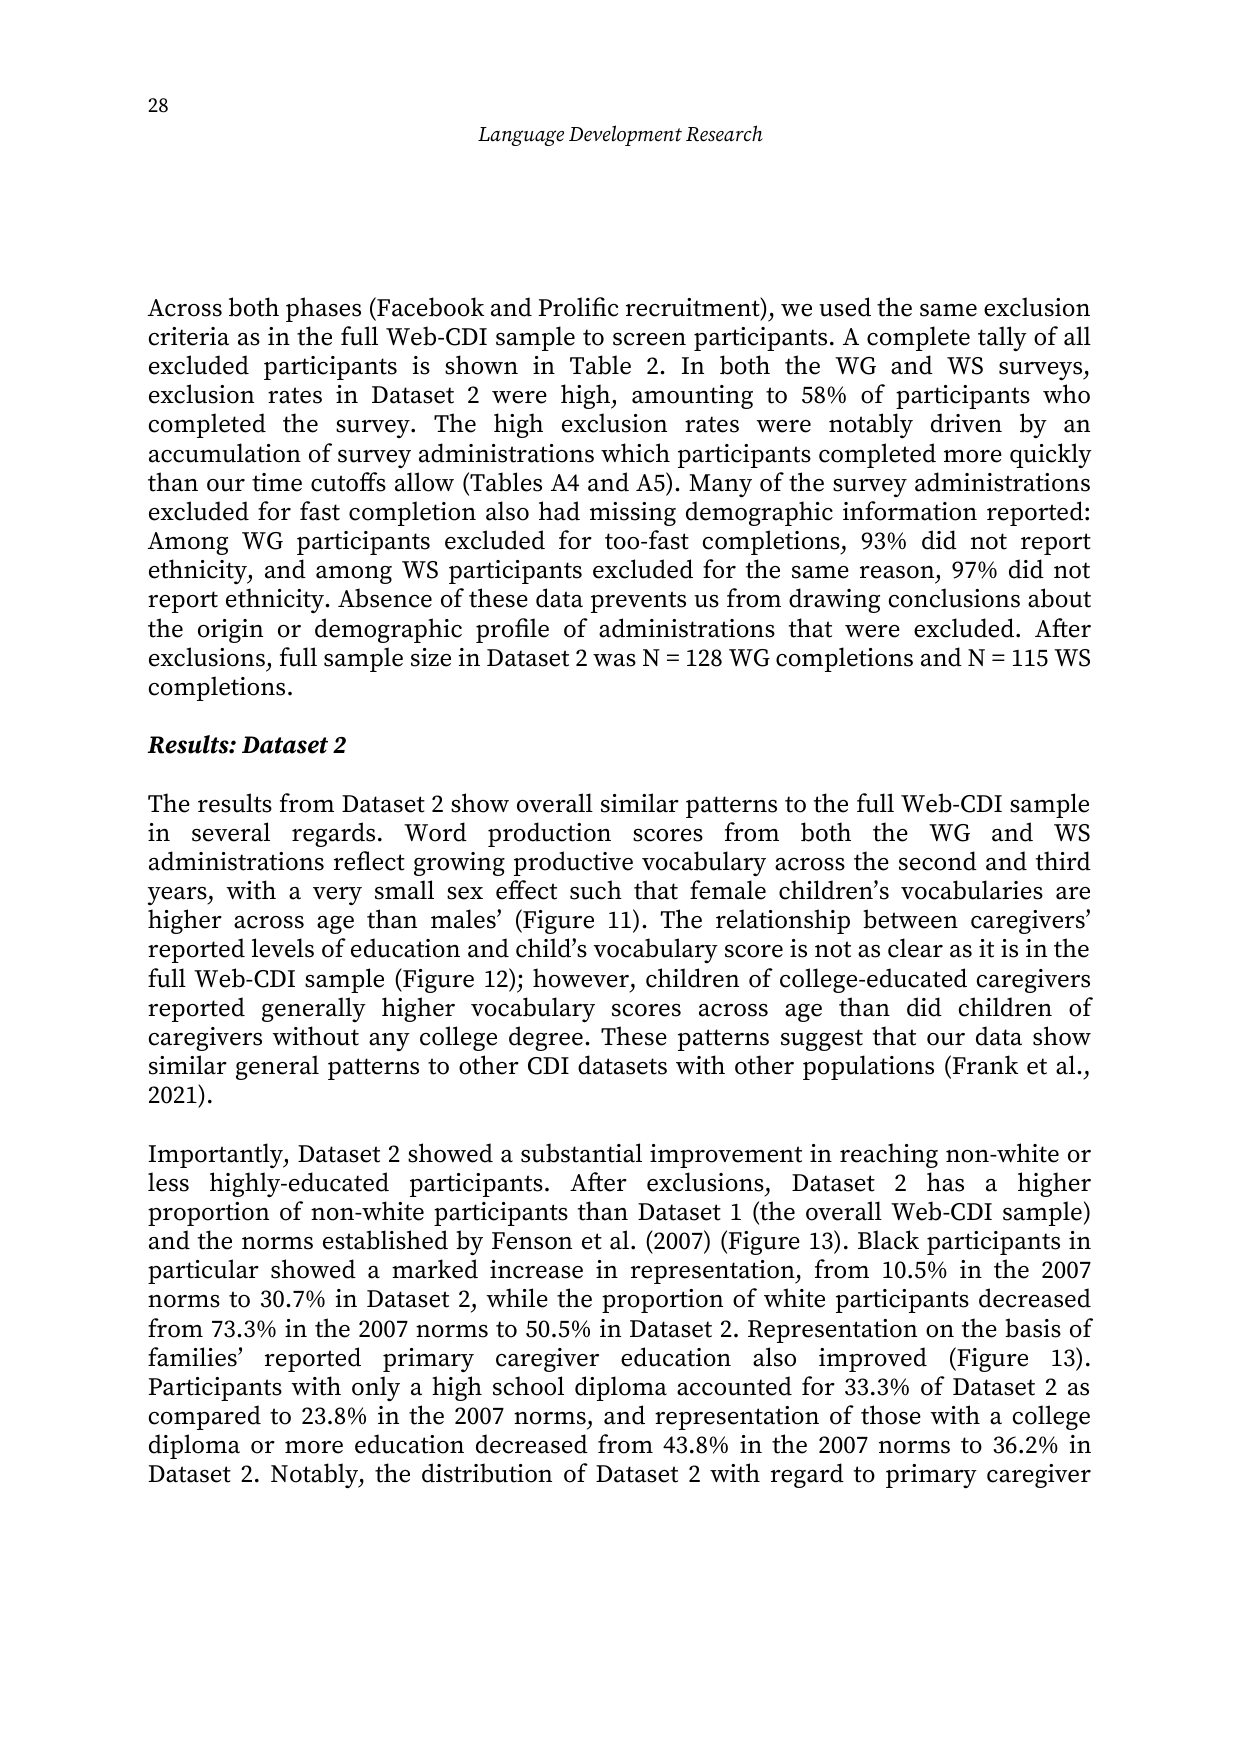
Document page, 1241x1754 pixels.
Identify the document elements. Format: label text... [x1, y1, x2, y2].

subtitle Results: Dataset 2 [148, 730, 1092, 759]
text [148, 1139, 1092, 1489]
text The results from Dataset 2 show overall similar patterns to the full Web-CDI sample in several regards. Word production scores from both the WG and WS administrations reflect growing productive vocabulary across the second and third years, with a very small sex effect such that female children’s vocabularies are higher across age than males’ (Figure 11). The relationship between caregivers’ reported levels of education and child’s vocabulary score is not as clear as it is in the full Web-CDI sample (Figure 12); however, children of college-educated caregivers reported generally higher vocabulary scores across age than did children of caregivers without any college degree. These patterns suggest that our data show similar general patterns to other CDI datasets with other populations (Frank et al., 2021). [148, 789, 1092, 1109]
text Across both phases (Facebook and Prolific recruitment), we used the same exclusion criteria as in the full Web-CDI sample to screen participants. A complete tally of all excluded participants is shown in Table 2. In both the WG and WS surveys, exclusion rates in Dataset 2 were high, amounting to 58% of participants who completed the survey. The high exclusion rates were notably driven by an accumulation of survey administrations which participants completed more quickly than our time cutoffs allow (Tables A4 and A5). Many of the survey administrations excluded for fast completion also had missing demographic information reported: Among WG participants excluded for too-fast completions, 93% did not report ethnicity, and among WS participants excluded for the same reason, 97% did not report ethnicity. Absence of these data prevents us from drawing conclusions about the origin or demographic profile of administrations that were excluded. After exclusions, full sample size in Dataset 2 was N = 128 WG completions and N = 115 WS completions. [148, 293, 1092, 701]
